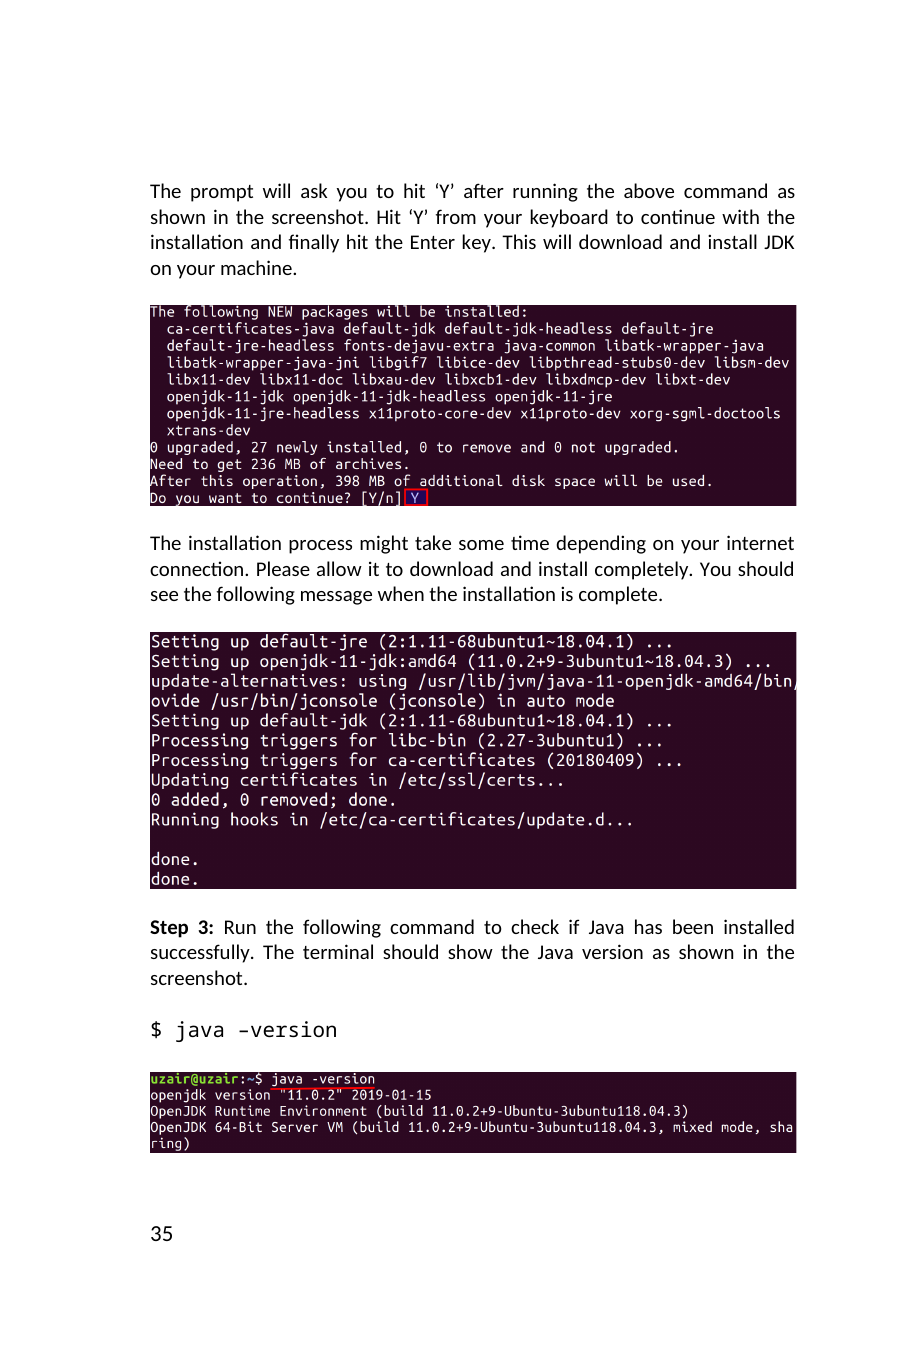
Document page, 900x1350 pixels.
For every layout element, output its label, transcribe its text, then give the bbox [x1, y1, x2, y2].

picture [150, 1072, 797, 1153]
text The prompt will ask you to hit ‘Y’ after running the above command as shown in the screenshot. Hit ‘Y’ from your keyboard to continue with the installation and finally hit the Enter key. This will download and install JDK on your machine. [150, 178, 796, 280]
text $ java –version [150, 1016, 796, 1044]
picture [150, 305, 797, 506]
picture [150, 632, 797, 889]
text Step 3: Run the following command to check if Java has been installed successfully. The terminal should show the Java version as shown in the screenshot. [150, 914, 796, 990]
text The installation process might take some time depending on your internet connection. Please allow it to download and install completely. You should see the following message when the installation is complete. [150, 531, 796, 607]
